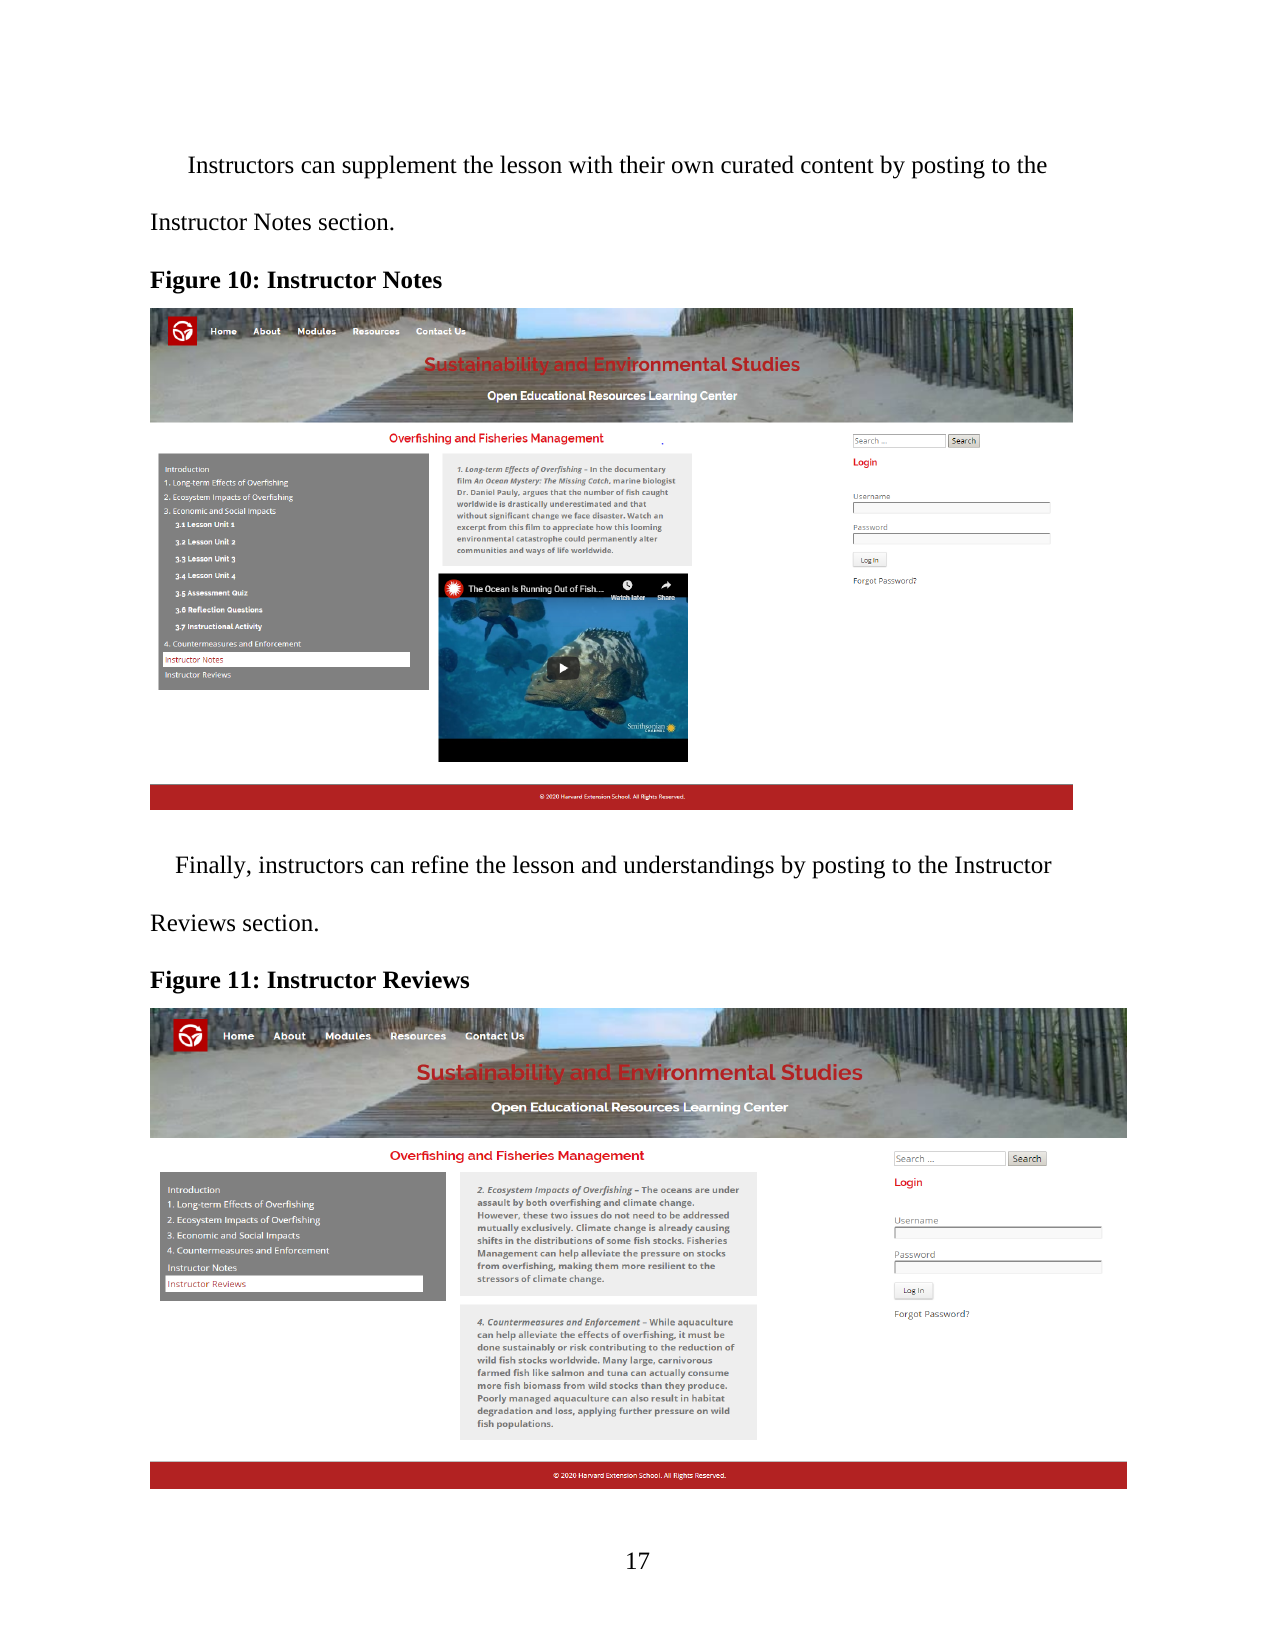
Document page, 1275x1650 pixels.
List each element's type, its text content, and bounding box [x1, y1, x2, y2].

picture [150, 308, 1073, 810]
text Figure 11: Instructor Reviews [150, 965, 1125, 994]
text Finally, instructors can refine the lesson and understandings by posting to the Instructor Reviews section. [150, 850, 1125, 936]
text Figure 10: Instructor Notes [150, 265, 1125, 294]
text Instructors can supplement the lesson with their own curated content by posting to the Instructor Notes section. [150, 150, 1125, 236]
picture [150, 1008, 1127, 1489]
